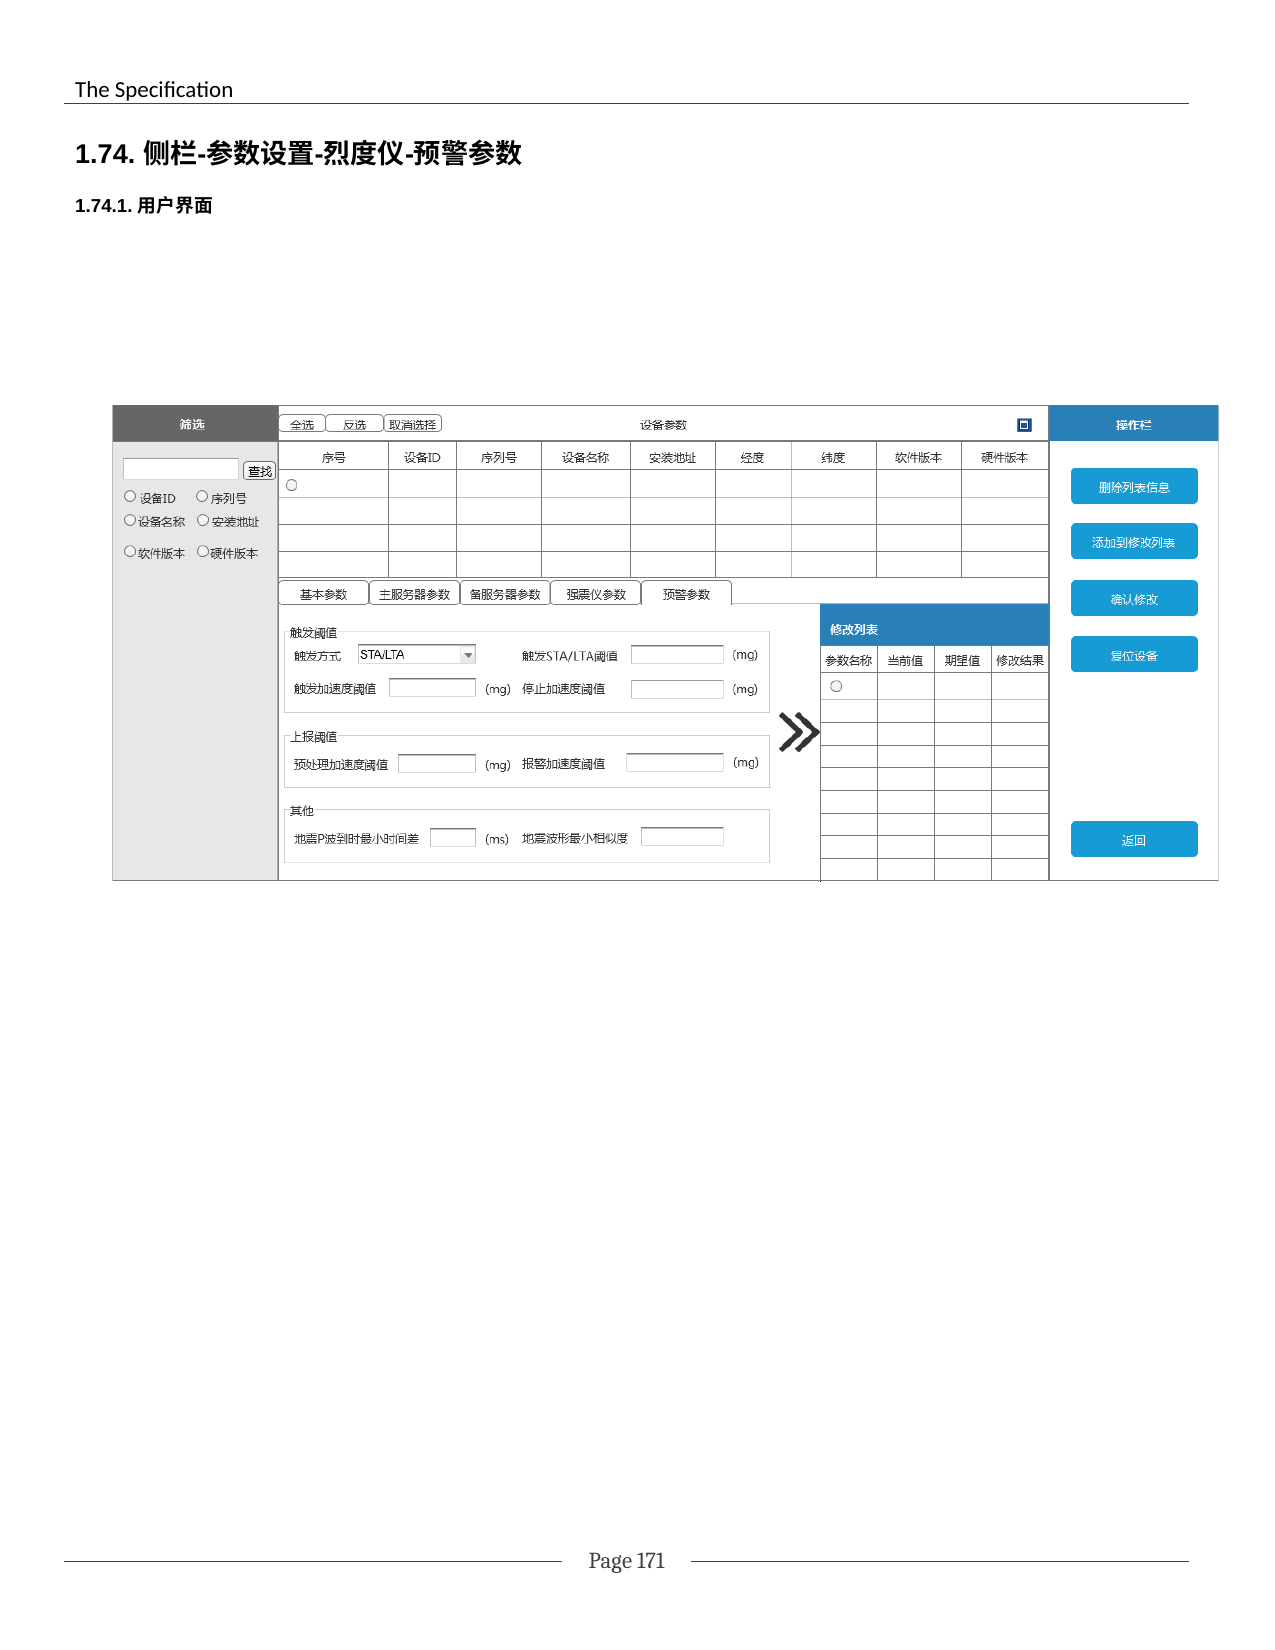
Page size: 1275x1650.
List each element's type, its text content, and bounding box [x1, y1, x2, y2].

subtitle 侧栏-参数设置-烈度仪-预警参数 [75, 138, 1200, 169]
subtitle 用户界面 [75, 194, 1200, 216]
